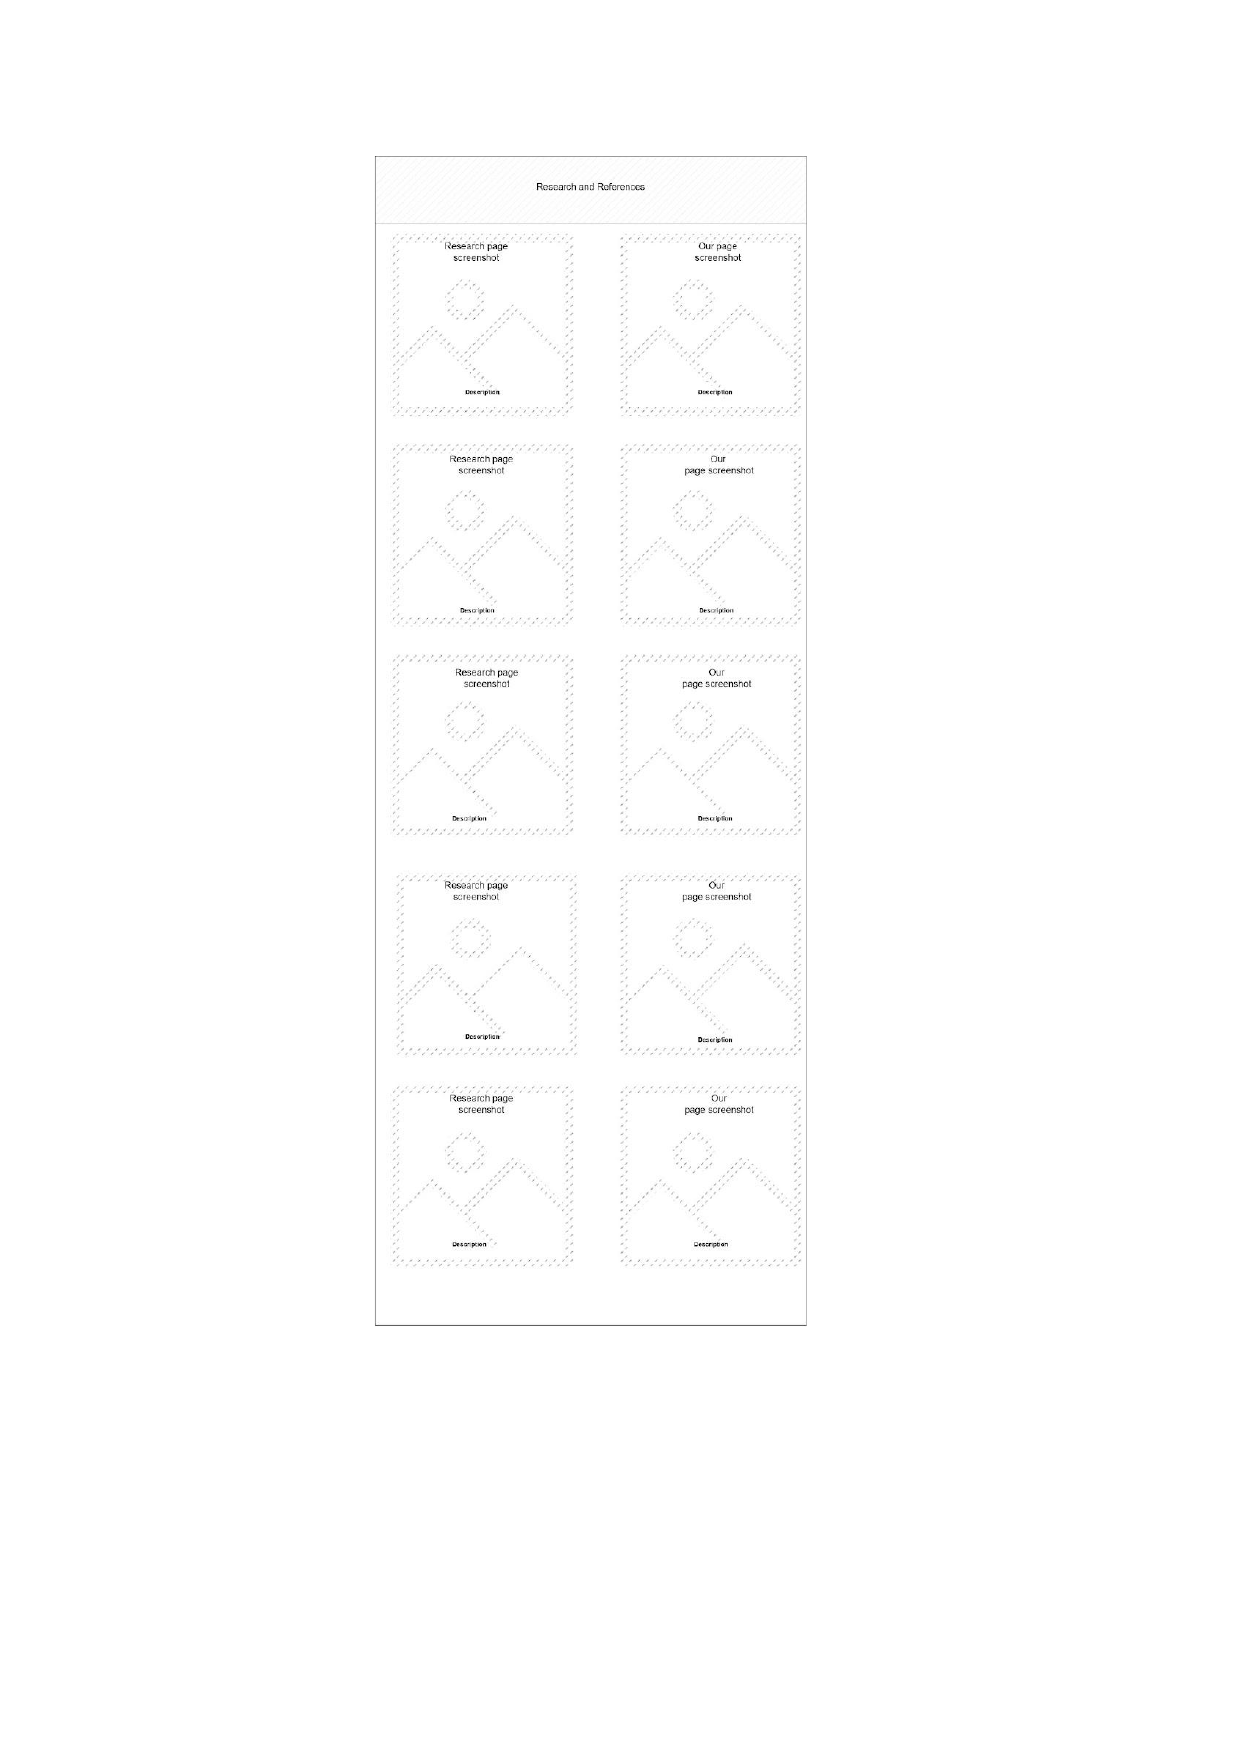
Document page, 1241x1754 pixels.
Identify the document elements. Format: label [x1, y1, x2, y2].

picture [374, 156, 807, 1327]
